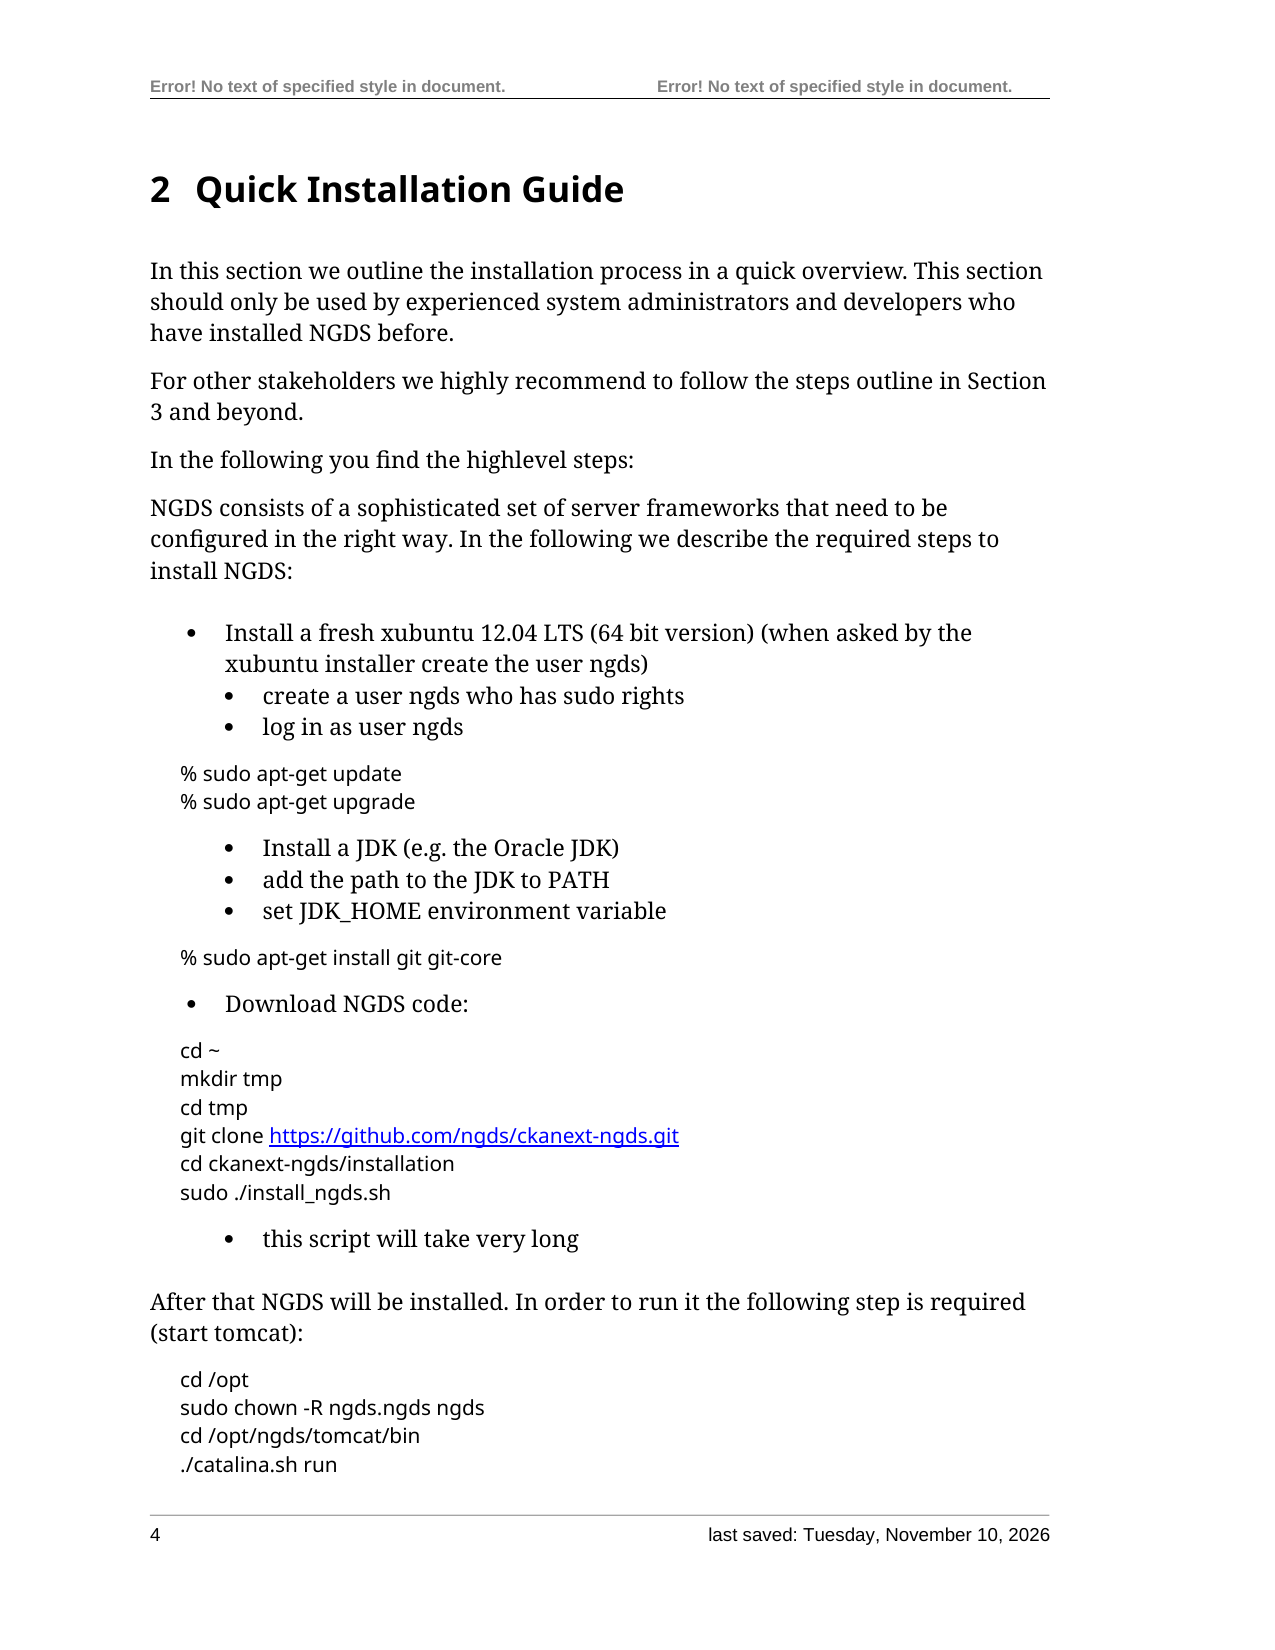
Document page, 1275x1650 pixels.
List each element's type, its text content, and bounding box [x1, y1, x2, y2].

text In the following you find the highlevel steps: [150, 444, 1050, 476]
text sudo ./install_ngds.sh [180, 1178, 1050, 1206]
text sudo chown -R ngds.ngds ngds [180, 1393, 1050, 1422]
text git clone https://github.com/ngds/ckanext-ngds.git [180, 1121, 1050, 1149]
text After that NGDS will be installed. In order to run it the following step is required (start tomcat): [150, 1286, 1050, 1348]
text cd /opt/ngds/tomcat/bin [180, 1422, 1050, 1450]
text cd /opt [180, 1365, 1050, 1393]
text cd tmp [180, 1093, 1050, 1121]
list add the path to the JDK to PATH [225, 864, 1050, 895]
text For other stakeholders we highly recommend to follow the steps outline in Section 3 and beyond. [150, 365, 1050, 428]
list log in as user ngds [225, 711, 1050, 742]
text % sudo apt-get upgrade [180, 787, 1050, 816]
text cd ~ [180, 1036, 1050, 1064]
text % sudo apt-get update [180, 759, 1050, 787]
list set JDK_HOME environment variable [225, 895, 1050, 926]
text mkdir tmp [180, 1064, 1050, 1093]
text NGDS consists of a sophisticated set of server frameworks that need to be configured in the right way. In the following we describe the required steps to install NGDS: [150, 492, 1050, 586]
text % sudo apt-get install git git-core [180, 943, 1050, 971]
subtitle Quick Installation Guide [150, 157, 1050, 213]
list Download NGDS code: [187, 988, 1050, 1019]
text cd ckanext-ngds/installation [180, 1149, 1050, 1178]
text ./catalina.sh run [180, 1450, 1050, 1478]
list Install a fresh xubuntu 12.04 LTS (64 bit version) (when asked by the xubuntu installer create the user ngds) [187, 617, 1050, 680]
list Install a JDK (e.g. the Oracle JDK) [225, 832, 1050, 864]
list create a user ngds who has sudo rights [225, 680, 1050, 711]
text In this section we outline the installation process in a quick overview. This section should only be used by experienced system administrators and developers who have installed NGDS before. [150, 255, 1050, 348]
list this script will take very long [225, 1223, 1050, 1254]
